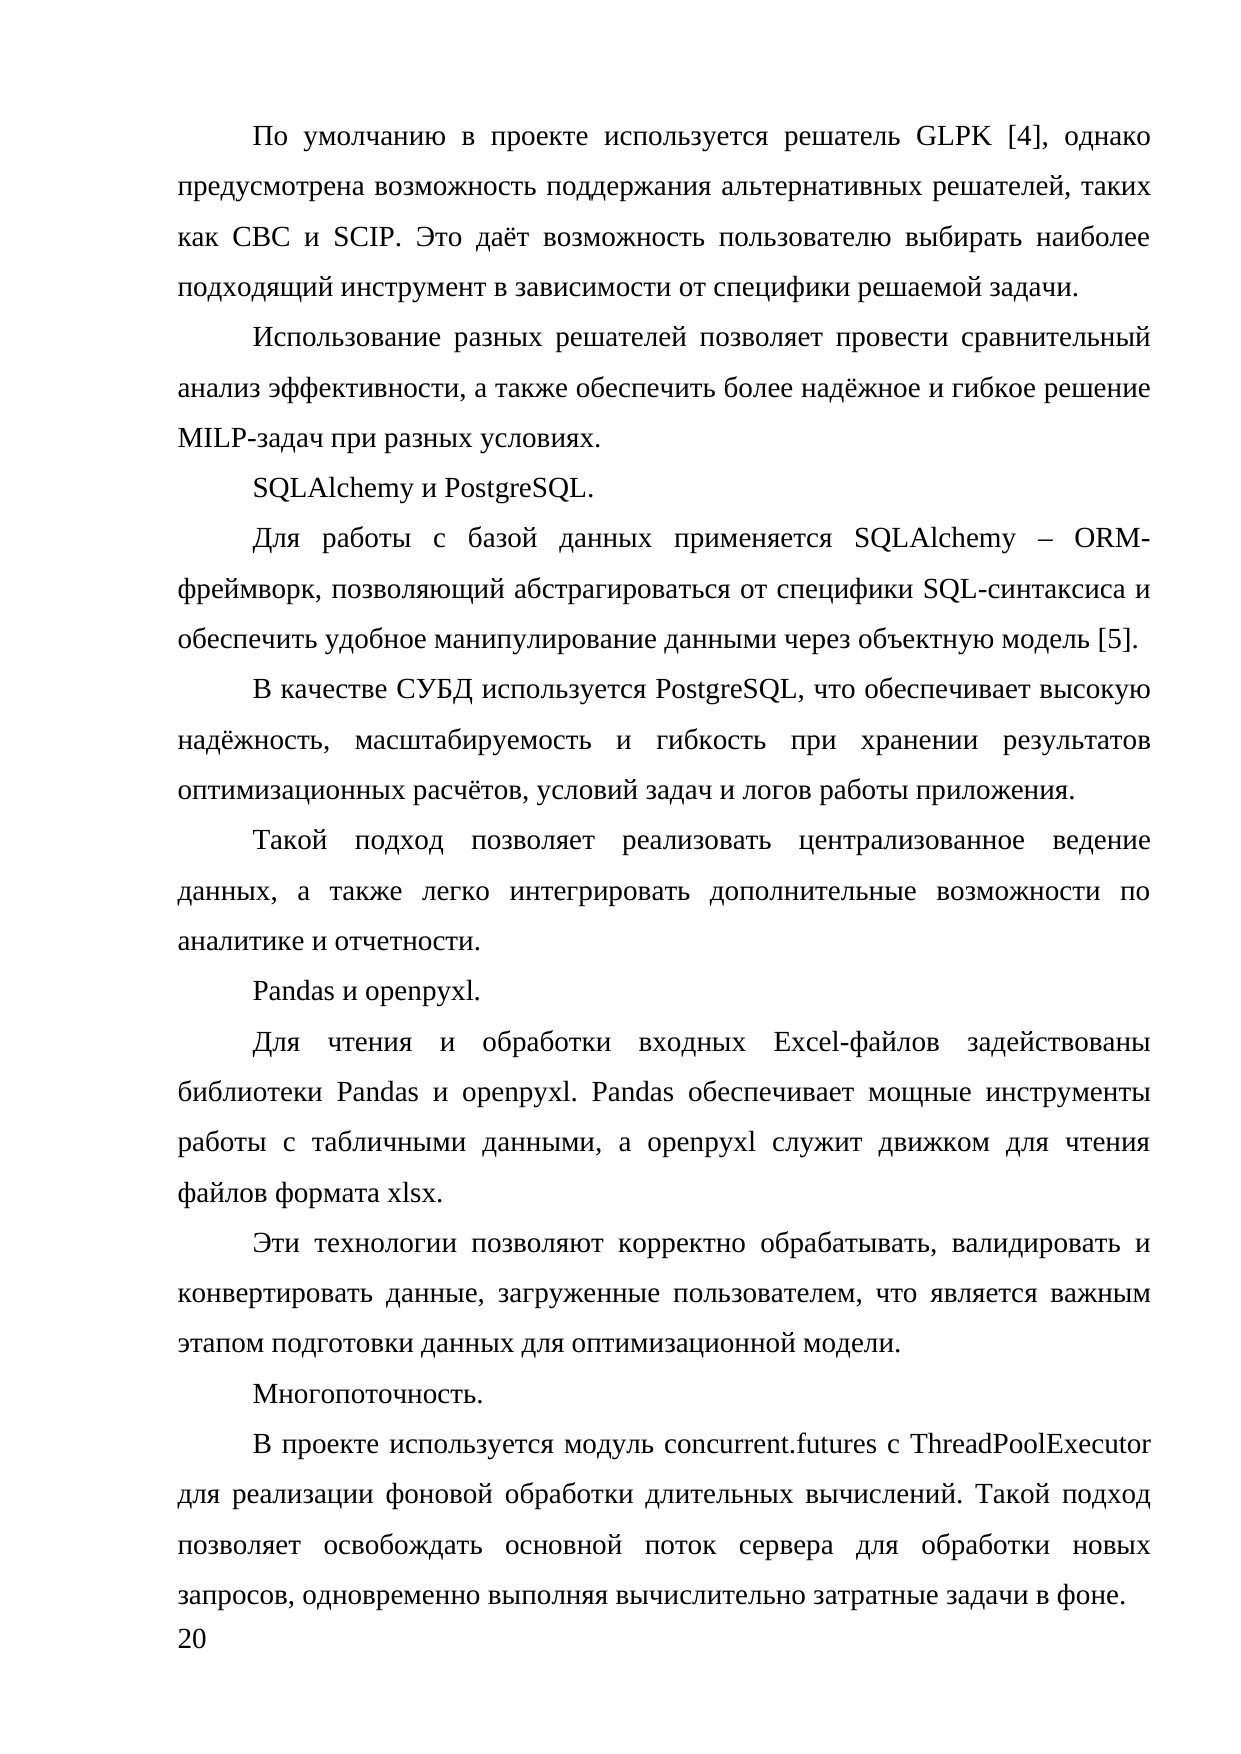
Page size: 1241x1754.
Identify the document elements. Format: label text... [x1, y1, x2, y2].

text Для работы с базой данных применяется SQLAlchemy – ORM-фреймворк, позволяющий абстрагироваться от специфики SQL-синтаксиса и обеспечить удобное манипулирование данными через объектную модель [5]. [177, 521, 1152, 655]
text Для чтения и обработки входных Excel-файлов задействованы библиотеки Pandas и openpyxl. Pandas обеспечивает мощные инструменты работы с табличными данными, а openpyxl служит движком для чтения файлов формата xlsx. [177, 1024, 1152, 1208]
text Использование разных решателей позволяет провести сравнительный анализ эффективности, а также обеспечить более надёжное и гибкое решение MILP-задач при разных условиях. [177, 319, 1152, 453]
text Такой подход позволяет реализовать централизованное ведение данных, а также легко интегрировать дополнительные возможности по аналитике и отчетности. [177, 822, 1152, 957]
text Эти технологии позволяют корректно обрабатывать, валидировать и конвертировать данные, загруженные пользователем, что является важным этапом подготовки данных для оптимизационной модели. [177, 1225, 1152, 1359]
text Многопоточность. [177, 1376, 1152, 1409]
text Pandas и openpyxl. [177, 973, 1152, 1007]
text В проекте используется модуль concurrent.futures с ThreadPoolExecutor для реализации фоновой обработки длительных вычислений. Такой подход позволяет освобождать основной поток сервера для обработки новых запросов, одновременно выполняя вычислительно затратные задачи в фоне. [177, 1426, 1152, 1611]
text В качестве СУБД используется PostgreSQL, что обеспечивает высокую надёжность, масштабируемость и гибкость при хранении результатов оптимизационных расчётов, условий задач и логов работы приложения. [177, 672, 1152, 806]
text SQLAlchemy и PostgreSQL. [177, 470, 1152, 504]
text По умолчанию в проекте используется решатель GLPK [4], однако предусмотрена возможность поддержания альтернативных решателей, таких как CBC и SCIP. Это даёт возможность пользователю выбирать наиболее подходящий инструмент в зависимости от специфики решаемой задачи. [177, 118, 1152, 303]
